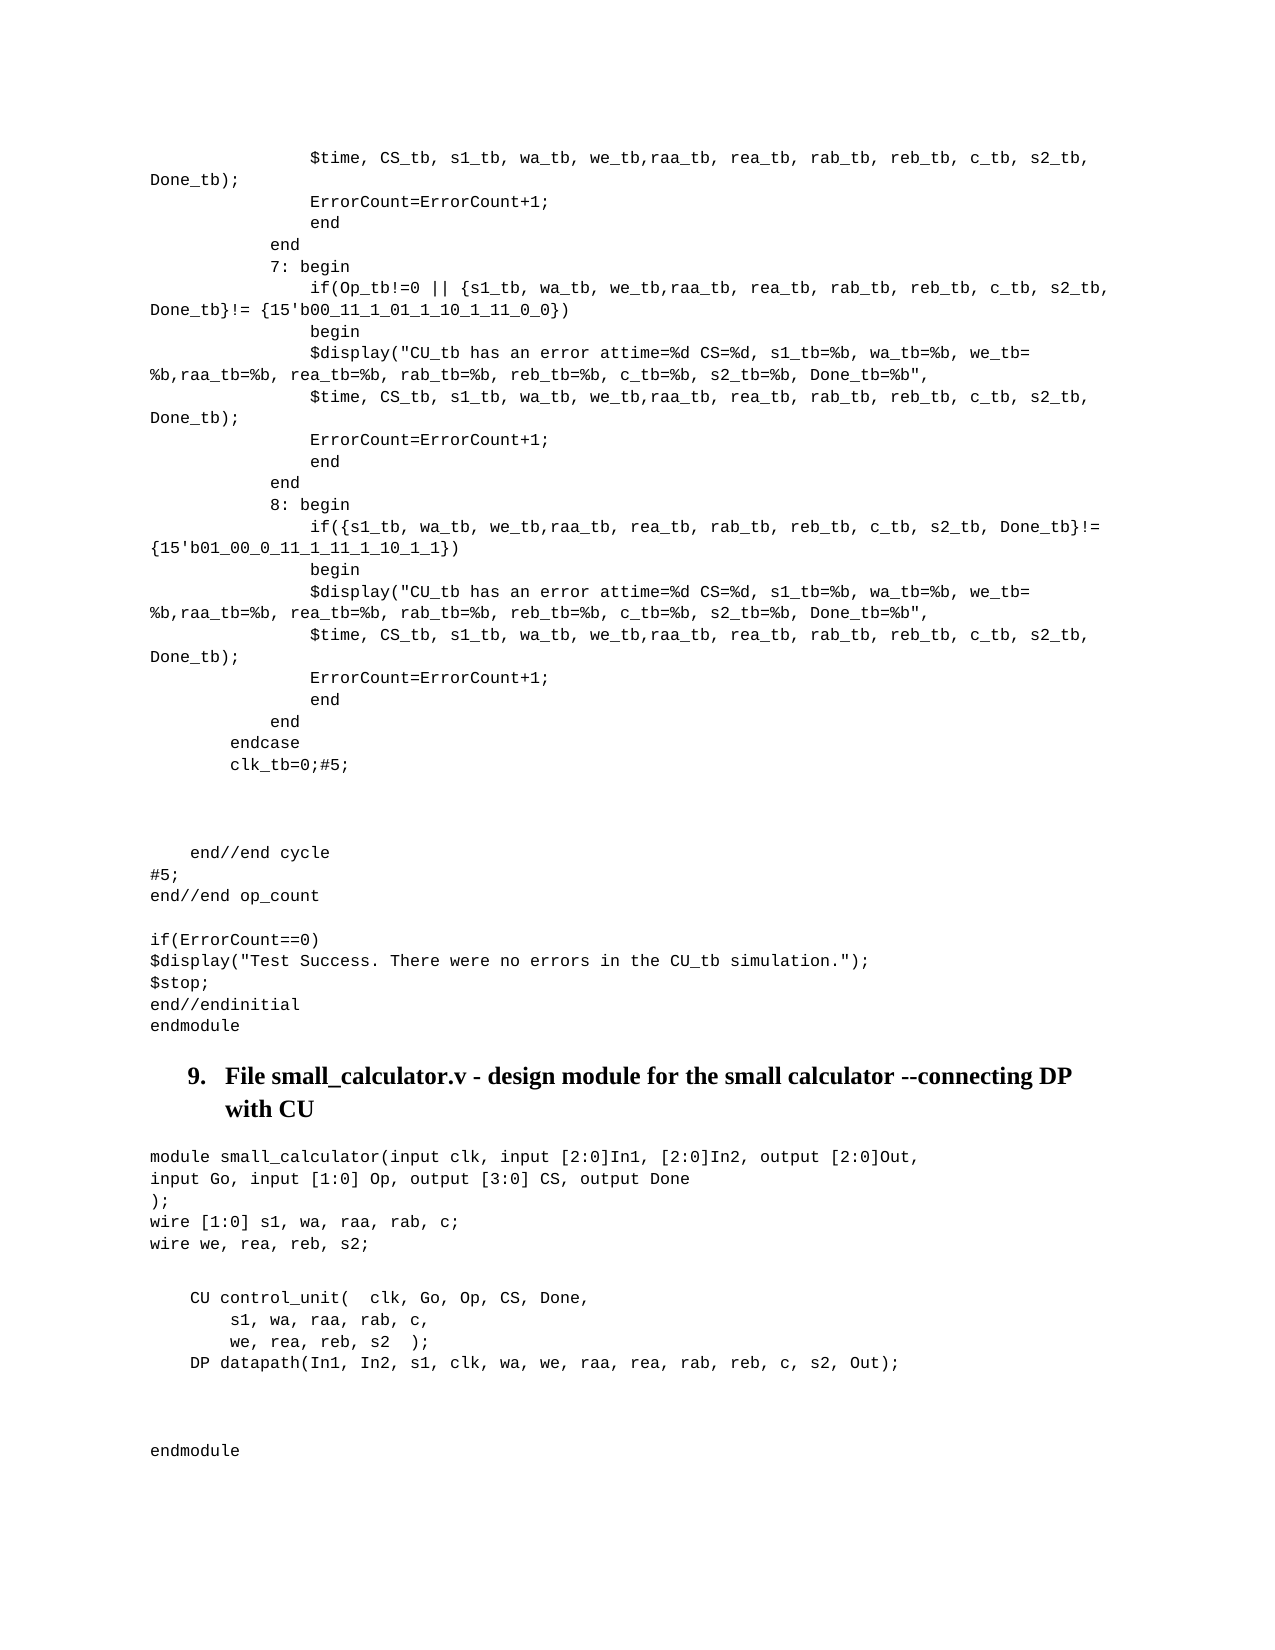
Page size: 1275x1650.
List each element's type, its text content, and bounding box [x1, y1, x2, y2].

text end [150, 713, 1125, 732]
text $display("Test Success. There were no errors in the CU_tb simulation."); [150, 953, 1125, 972]
text 7: begin [150, 258, 1125, 277]
text CU control_unit( clk, Go, Op, CS, Done, [150, 1290, 1125, 1309]
text end//endinitial [150, 996, 1125, 1015]
text input Go, input [1:0] Op, output [3:0] CS, output Done [150, 1170, 1125, 1189]
text end [150, 692, 1125, 711]
text ErrorCount=ErrorCount+1; [150, 193, 1125, 212]
text $stop; [150, 974, 1125, 993]
text $time, CS_tb, s1_tb, wa_tb, we_tb,raa_tb, rea_tb, rab_tb, reb_tb, c_tb, s2_tb, Done_tb); [150, 150, 1125, 191]
text $time, CS_tb, s1_tb, wa_tb, we_tb,raa_tb, rea_tb, rab_tb, reb_tb, c_tb, s2_tb, Done_tb); [150, 627, 1125, 667]
text wire we, rea, reb, s2; [150, 1235, 1125, 1254]
text wire [1:0] s1, wa, raa, rab, c; [150, 1214, 1125, 1233]
list File small_calculator.v - design module for the small calculator --connecting DP with CU [187, 1061, 1125, 1123]
text begin [150, 323, 1125, 342]
text endmodule [150, 1443, 1125, 1462]
text #5; [150, 866, 1125, 885]
text begin [150, 562, 1125, 581]
text end [150, 237, 1125, 256]
text end//end op_count [150, 888, 1125, 907]
text ); [150, 1192, 1125, 1211]
text end [150, 475, 1125, 494]
text end [150, 453, 1125, 472]
text if(ErrorCount==0) [150, 931, 1125, 950]
text ErrorCount=ErrorCount+1; [150, 432, 1125, 451]
text clk_tb=0;#5; [150, 757, 1125, 776]
text endcase [150, 735, 1125, 754]
text if({s1_tb, wa_tb, we_tb,raa_tb, rea_tb, rab_tb, reb_tb, c_tb, s2_tb, Done_tb}!= {15'b01_00_0_11_1_11_1_10_1_1}) [150, 518, 1125, 559]
text end [150, 215, 1125, 234]
text $time, CS_tb, s1_tb, wa_tb, we_tb,raa_tb, rea_tb, rab_tb, reb_tb, c_tb, s2_tb, Done_tb); [150, 388, 1125, 429]
text 8: begin [150, 497, 1125, 516]
text end//end cycle [150, 844, 1125, 863]
text we, rea, reb, s2 ); [150, 1333, 1125, 1352]
text endmodule [150, 1018, 1125, 1037]
text if(Op_tb!=0 || {s1_tb, wa_tb, we_tb,raa_tb, rea_tb, rab_tb, reb_tb, c_tb, s2_tb, Done_tb}!= {15'b00_11_1_01_1_10_1_11_0_0}) [150, 280, 1125, 321]
text ErrorCount=ErrorCount+1; [150, 670, 1125, 689]
text DP datapath(In1, In2, s1, clk, wa, we, raa, rea, rab, reb, c, s2, Out); [150, 1355, 1125, 1374]
text s1, wa, raa, rab, c, [150, 1312, 1125, 1331]
text module small_calculator(input clk, input [2:0]In1, [2:0]In2, output [2:0]Out, [150, 1149, 1125, 1168]
